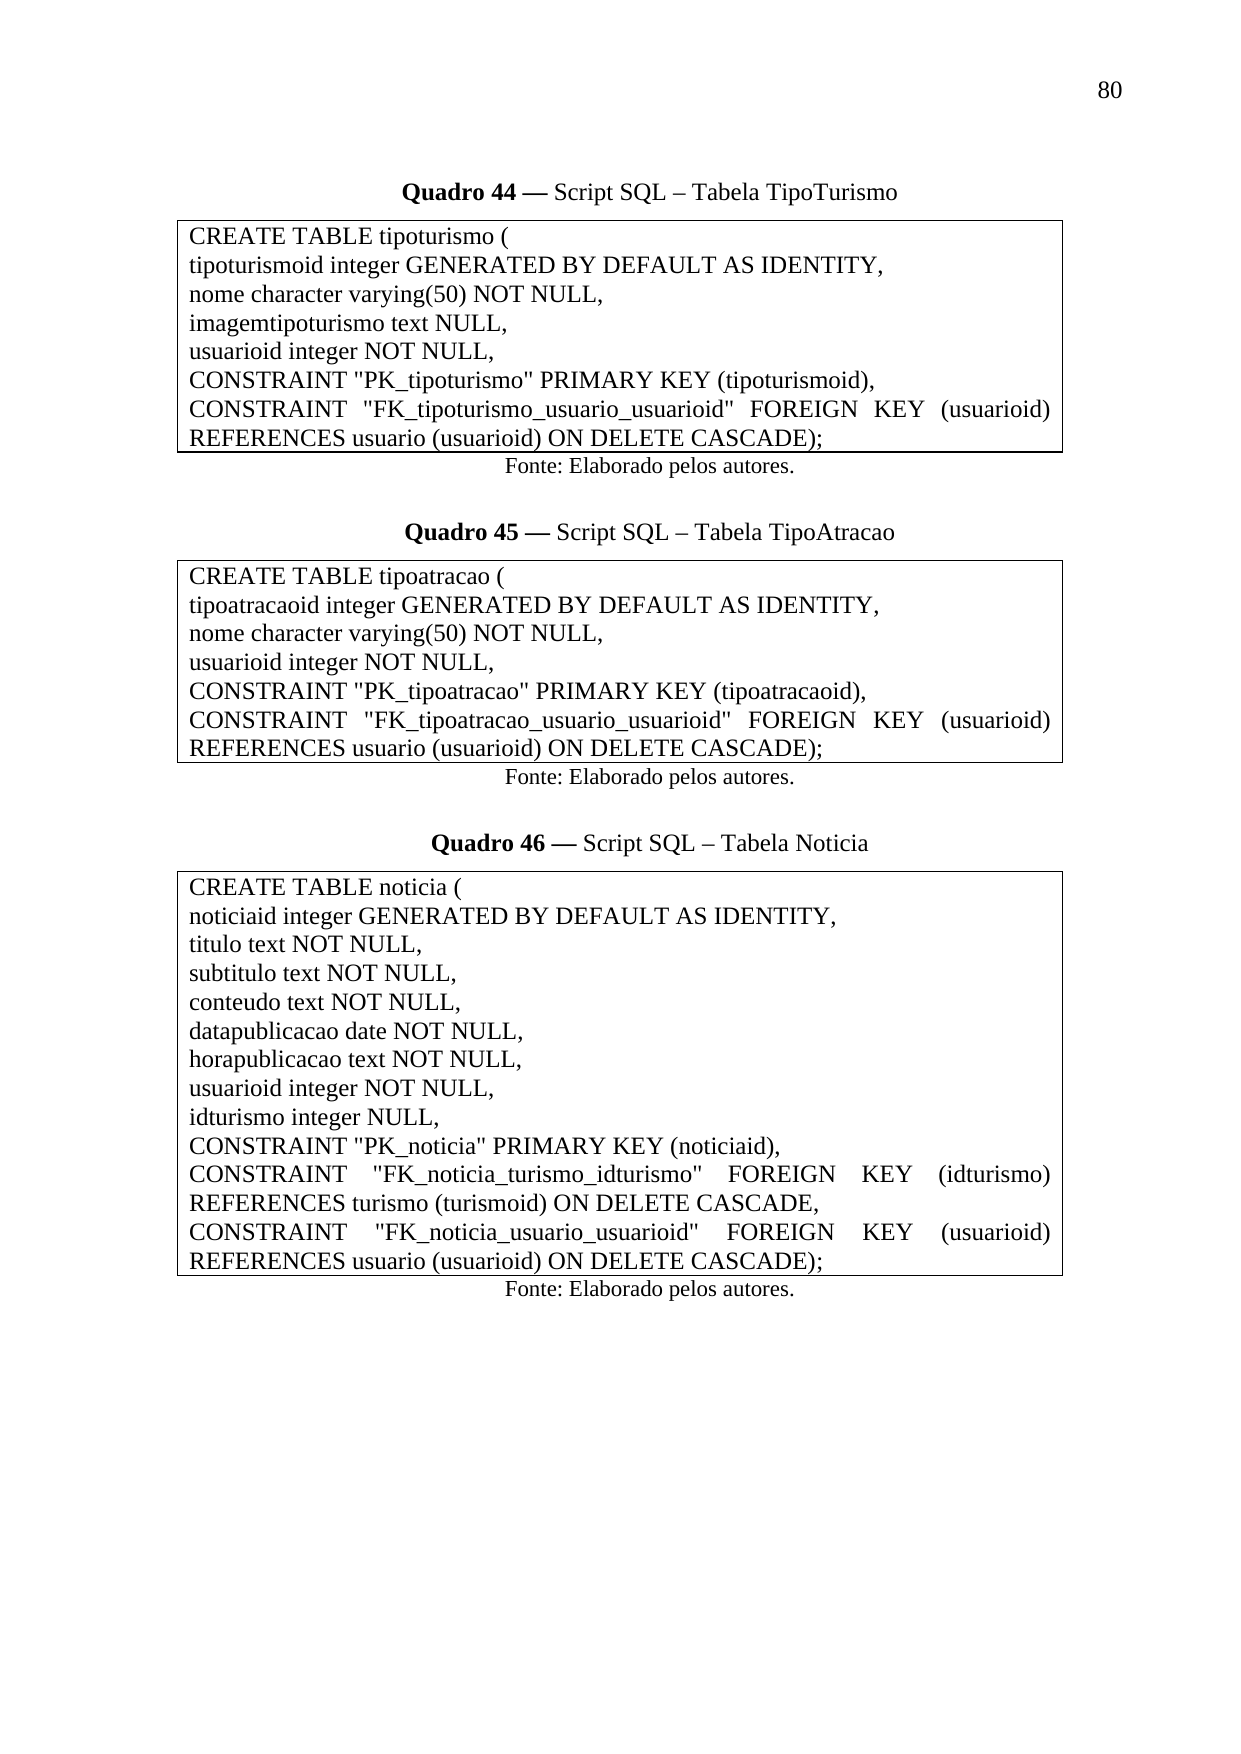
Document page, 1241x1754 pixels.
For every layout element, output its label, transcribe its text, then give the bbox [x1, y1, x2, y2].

text Quadro 46 — Script SQL – Tabela Noticia [177, 828, 1122, 857]
text Quadro 45 — Script SQL – Tabela TipoAtracao [177, 517, 1122, 546]
text Fonte: Elaborado pelos autores. [177, 1276, 1122, 1302]
table_header CREATE TABLE tipoatracao ( tipoatracaoid integer GENERATED BY DEFAULT AS IDENTITY, nome character varying(50) NOT NULL, usuarioid integer NOT NULL, CONSTRAINT "PK_tipoatracao" PRIMARY KEY (tipoatracaoid), CONSTRAINT "FK_tipoatracao_usuario_usuarioid" FOREIGN KEY (usuarioid) REFERENCES usuario (usuarioid) ON DELETE CASCADE); [178, 561, 1062, 762]
table_header CREATE TABLE noticia ( noticiaid integer GENERATED BY DEFAULT AS IDENTITY, titulo text NOT NULL, subtitulo text NOT NULL, conteudo text NOT NULL, datapublicacao date NOT NULL, horapublicacao text NOT NULL, usuarioid integer NOT NULL, idturismo integer NULL, CONSTRAINT "PK_noticia" PRIMARY KEY (noticiaid), CONSTRAINT "FK_noticia_turismo_idturismo" FOREIGN KEY (idturismo) REFERENCES turismo (turismoid) ON DELETE CASCADE, CONSTRAINT "FK_noticia_usuario_usuarioid" FOREIGN KEY (usuarioid) REFERENCES usuario (usuarioid) ON DELETE CASCADE); [178, 872, 1062, 1274]
table_header CREATE TABLE tipoturismo ( tipoturismoid integer GENERATED BY DEFAULT AS IDENTITY, nome character varying(50) NOT NULL, imagemtipoturismo text NULL, usuarioid integer NOT NULL, CONSTRAINT "PK_tipoturismo" PRIMARY KEY (tipoturismoid), CONSTRAINT "FK_tipoturismo_usuario_usuarioid" FOREIGN KEY (usuarioid) REFERENCES usuario (usuarioid) ON DELETE CASCADE); [178, 221, 1062, 451]
text Fonte: Elaborado pelos autores. [177, 452, 1122, 479]
text Fonte: Elaborado pelos autores. [177, 763, 1122, 790]
text Quadro 44 — Script SQL – Tabela TipoTurismo [177, 177, 1122, 206]
